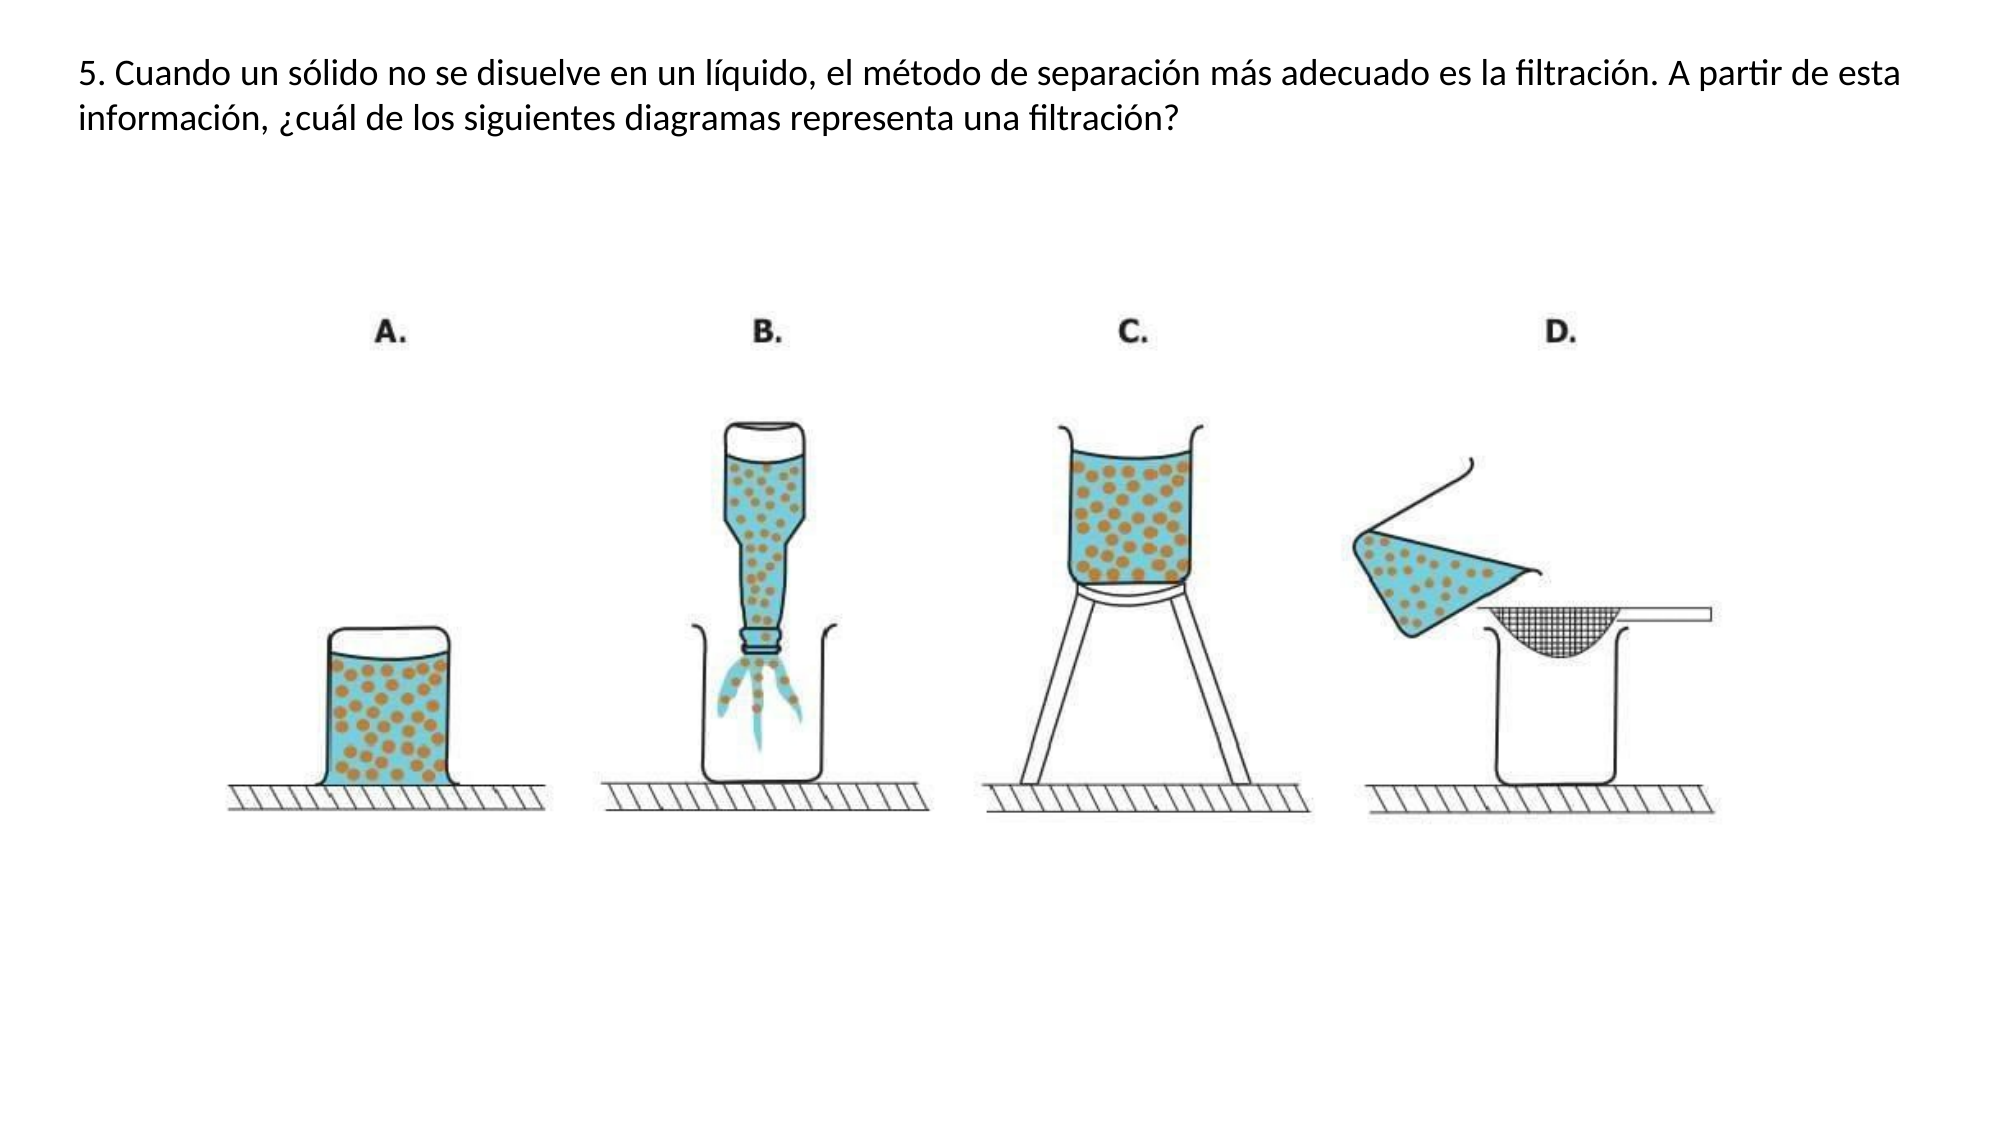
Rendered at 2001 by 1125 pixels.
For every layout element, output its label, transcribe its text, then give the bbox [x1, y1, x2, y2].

text información, ¿cuál de los siguientes diagramas representa una filtración? [78, 94, 1921, 139]
text 5. Cuando un sólido no se disuelve en un líquido, el método de separación más adecuado es la filtración. A partir de esta [78, 49, 1921, 94]
picture [160, 272, 1773, 831]
